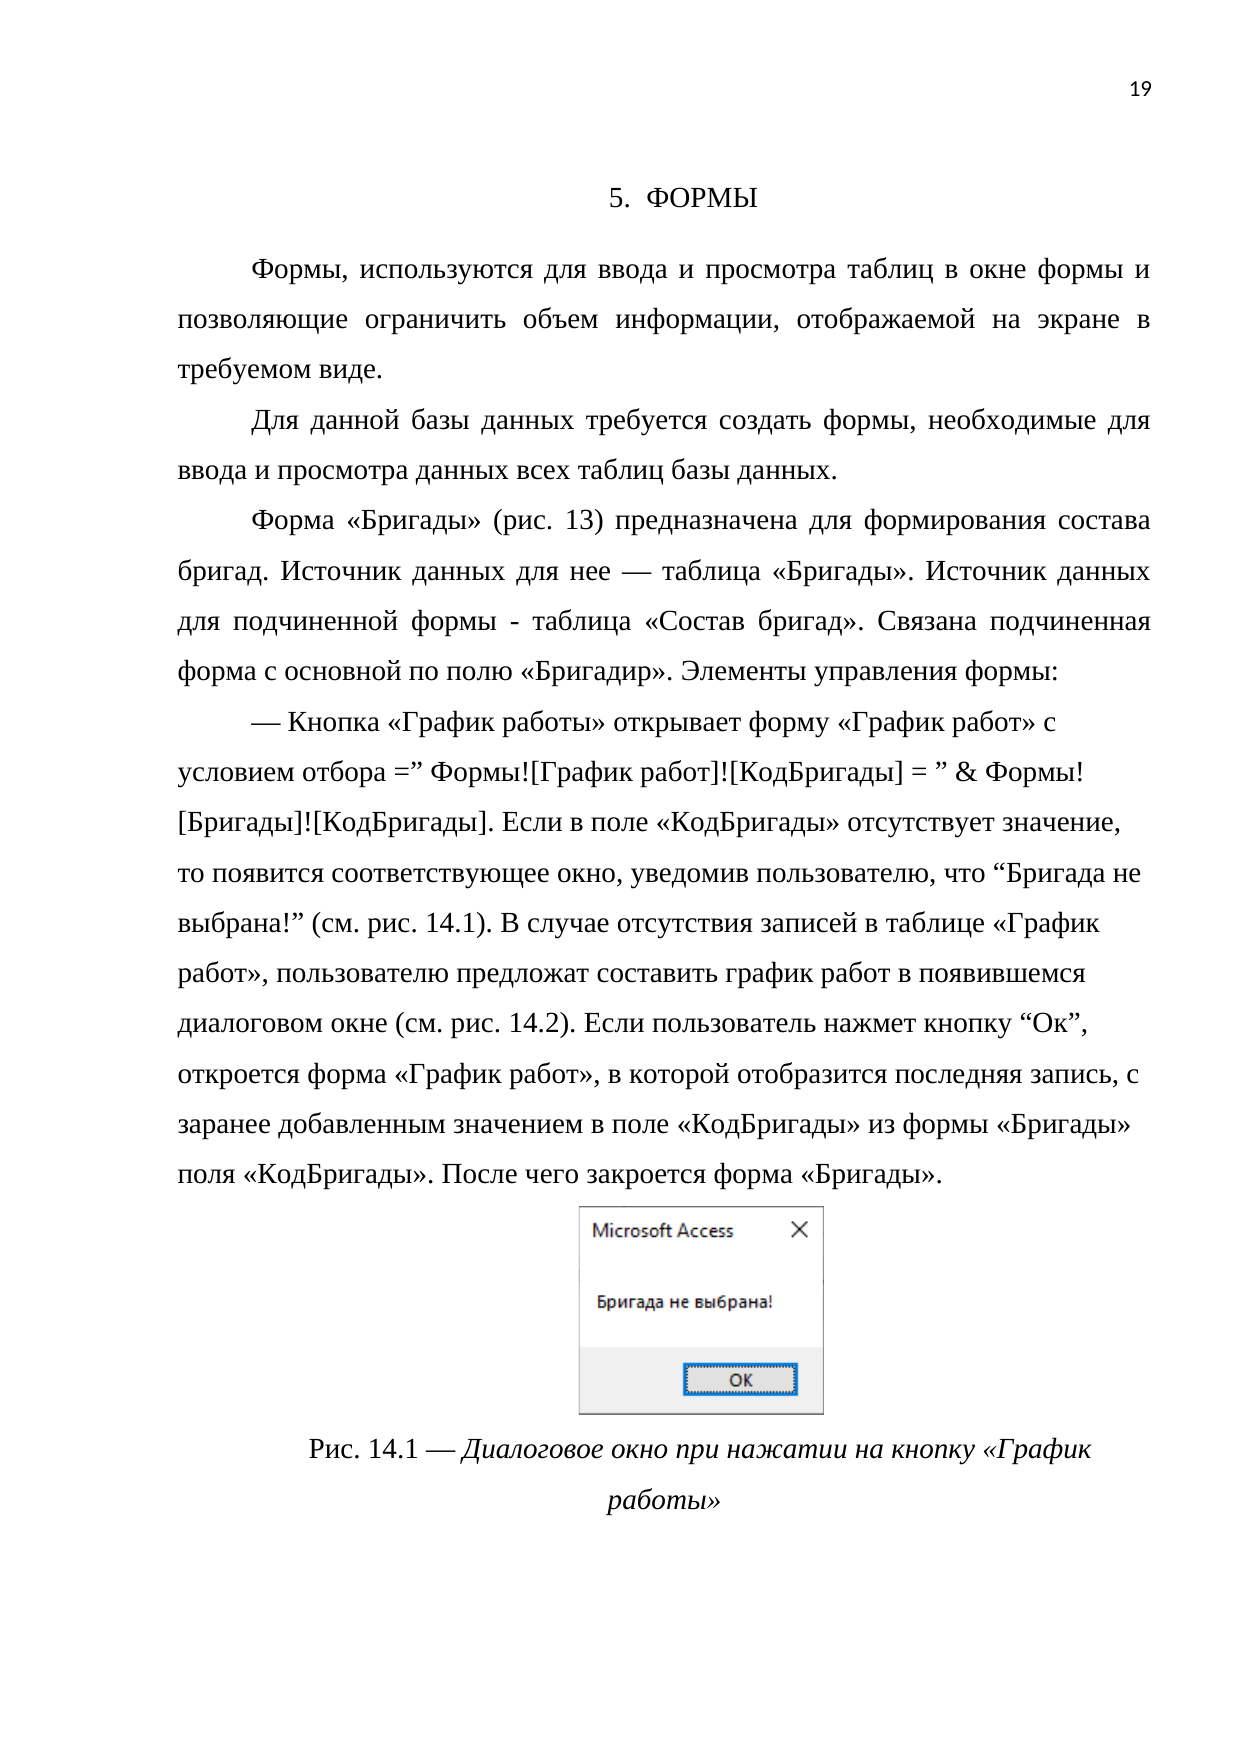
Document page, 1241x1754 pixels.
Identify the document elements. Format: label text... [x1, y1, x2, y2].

text Форма «Бригады» (рис. 13) предназначена для формирования состава бригад. Источник данных для нее — таблица «Бригады». Источник данных для подчиненной формы - таблица «Состав бригад». Связана подчиненная форма с основной по полю «Бригадир». Элементы управления формы: [177, 502, 1152, 687]
list ФОРМЫ [215, 180, 1152, 213]
picture [578, 1206, 824, 1415]
text Для данной базы данных требуется создать формы, необходимые для ввода и просмотра данных всех таблиц базы данных. [177, 402, 1152, 486]
text — Кнопка «График работы» открывает форму «График работ» с условием отбора =” Формы![График работ]![КодБригады] = ” & Формы![Бригады]![КодБригады]. Если в поле «КодБригады» отсутствует значение, то появится соответствующее окно, уведомив пользователю, что “Бригада не выбрана!” (см. рис. 14.1). В случае отсутствия записей в таблице «График работ», пользователю предложат составить график работ в появившемся диалоговом окне (см. рис. 14.2). Если пользователь нажмет кнопку “Ок”, откроется форма «График работ», в которой отобразится последняя запись, с заранее добавленным значением в поле «КодБригады» из формы «Бригады» поля «КодБригады». После чего закроется форма «Бригады». [177, 704, 1152, 1190]
text Формы, используются для ввода и просмотра таблиц в окне формы и позволяющие ограничить объем информации, отображаемой на экране в требуемом виде. [177, 251, 1152, 385]
text Рис. 14.1 — Диалоговое окно при нажатии на кнопку «График работы» [177, 1431, 1152, 1515]
